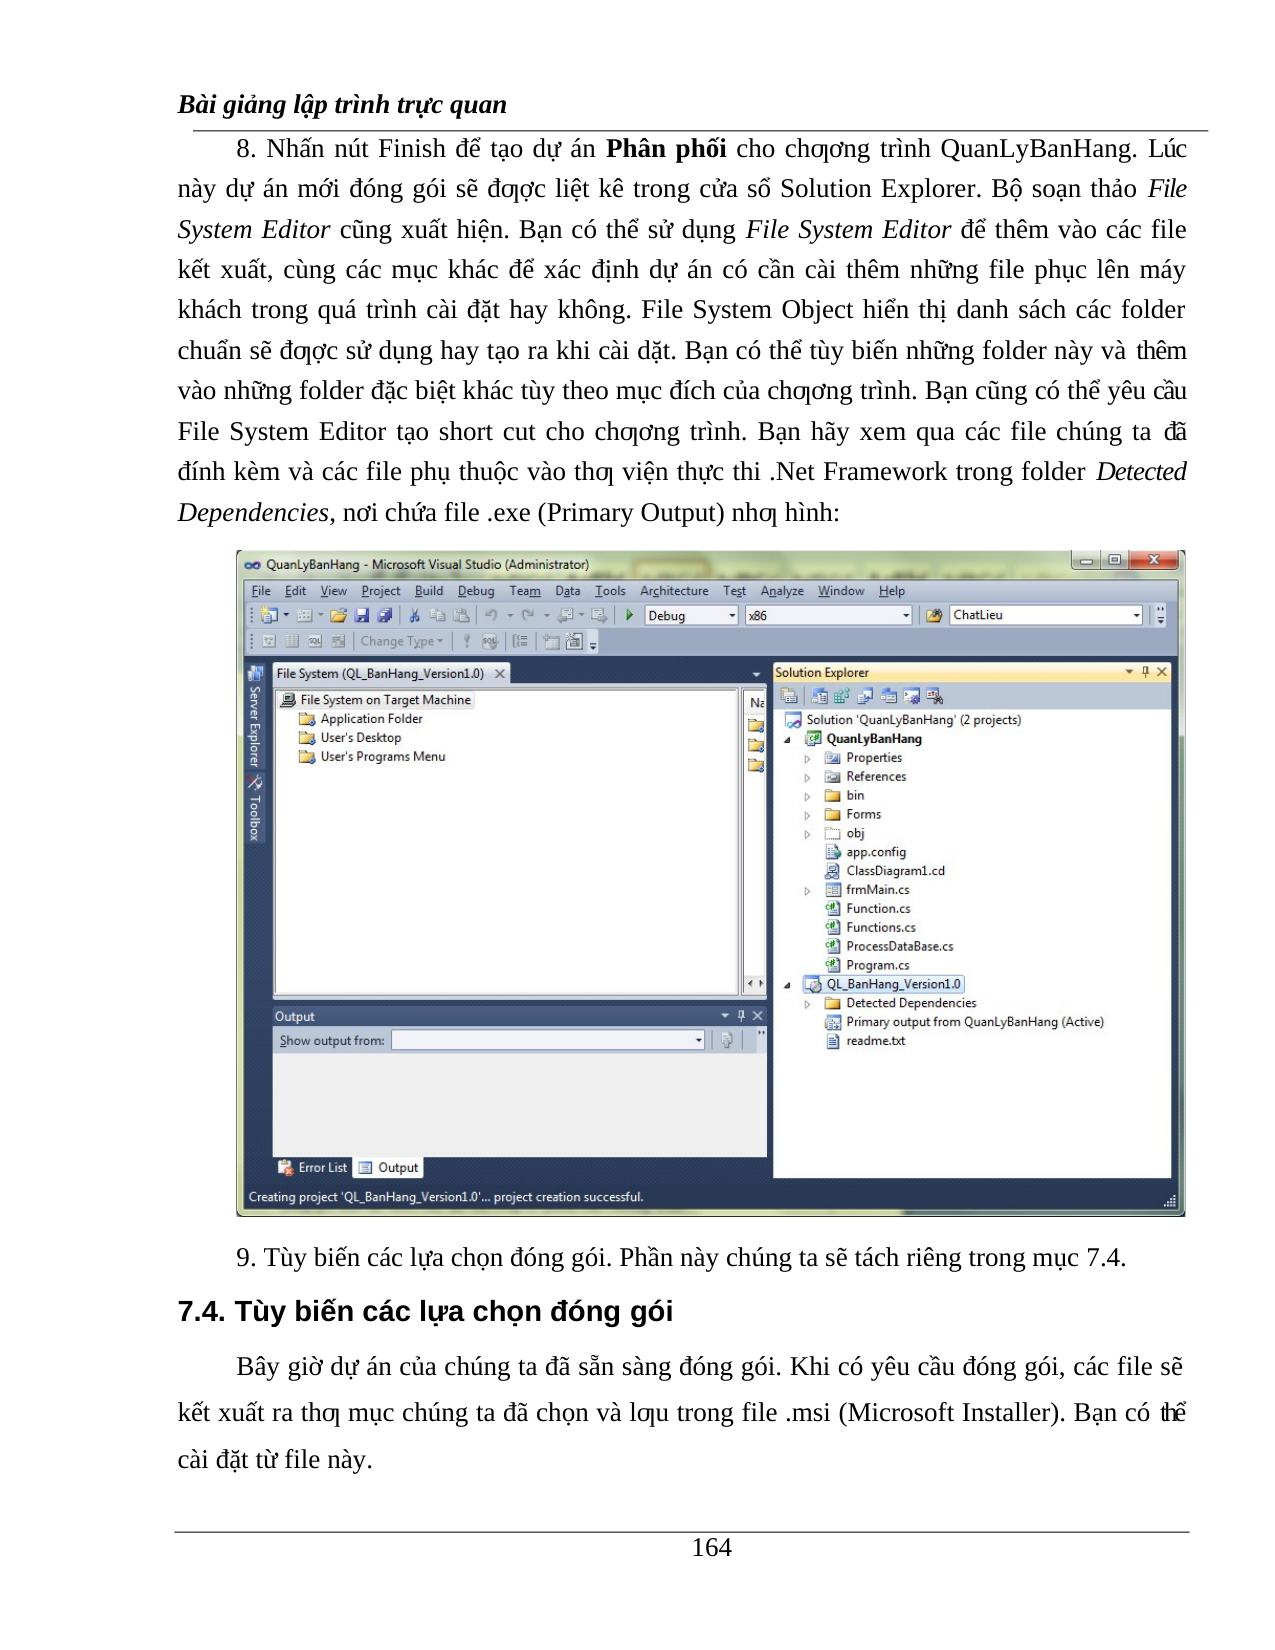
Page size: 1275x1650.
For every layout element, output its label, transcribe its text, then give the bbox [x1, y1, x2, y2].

picture [236, 550, 1186, 1217]
text Bây giờ dự án của chúng ta đã sẵn sàng đóng gói. Khi có yêu cầu đóng gói, các file sẽ kết xuất ra thƣ mục chúng ta đã chọn và lƣu trong file .msi (Microsoft Installer). Bạn có thể cài đặt từ file này. [177, 1350, 1186, 1474]
list Nhấn nút Finish để tạo dự án Phân phối cho chƣơng trình QuanLyBanHang. Lúc này dự án mới đóng gói sẽ đƣợc liệt kê trong cửa sổ Solution Explorer. Bộ soạn thảo File System Editor cũng xuất hiện. Bạn có thể sử dụng File System Editor để thêm vào các file kết xuất, cùng các mục khác để xác định dự án có cần cài thêm những file phục lên máy khách trong quá trình cài đặt hay không. File System Object hiển thị danh sách các folder chuẩn sẽ đƣợc sử dụng hay tạo ra khi cài dặt. Bạn có thể tùy biến những folder này và thêm vào những folder đặc biệt khác tùy theo mục đích của chƣơng trình. Bạn cũng có thể yêu cầu File System Editor tạo short cut cho chƣơng trình. Bạn hãy xem qua các file chúng ta đã đính kèm và các file phụ thuộc vào thƣ viện thực thi .Net Framework trong folder Detected Dependencies, nơi chứa file .exe (Primary Output) nhƣ hình: [177, 132, 1187, 527]
subtitle Tùy biến các lựa chọn đóng gói [177, 1294, 1239, 1328]
